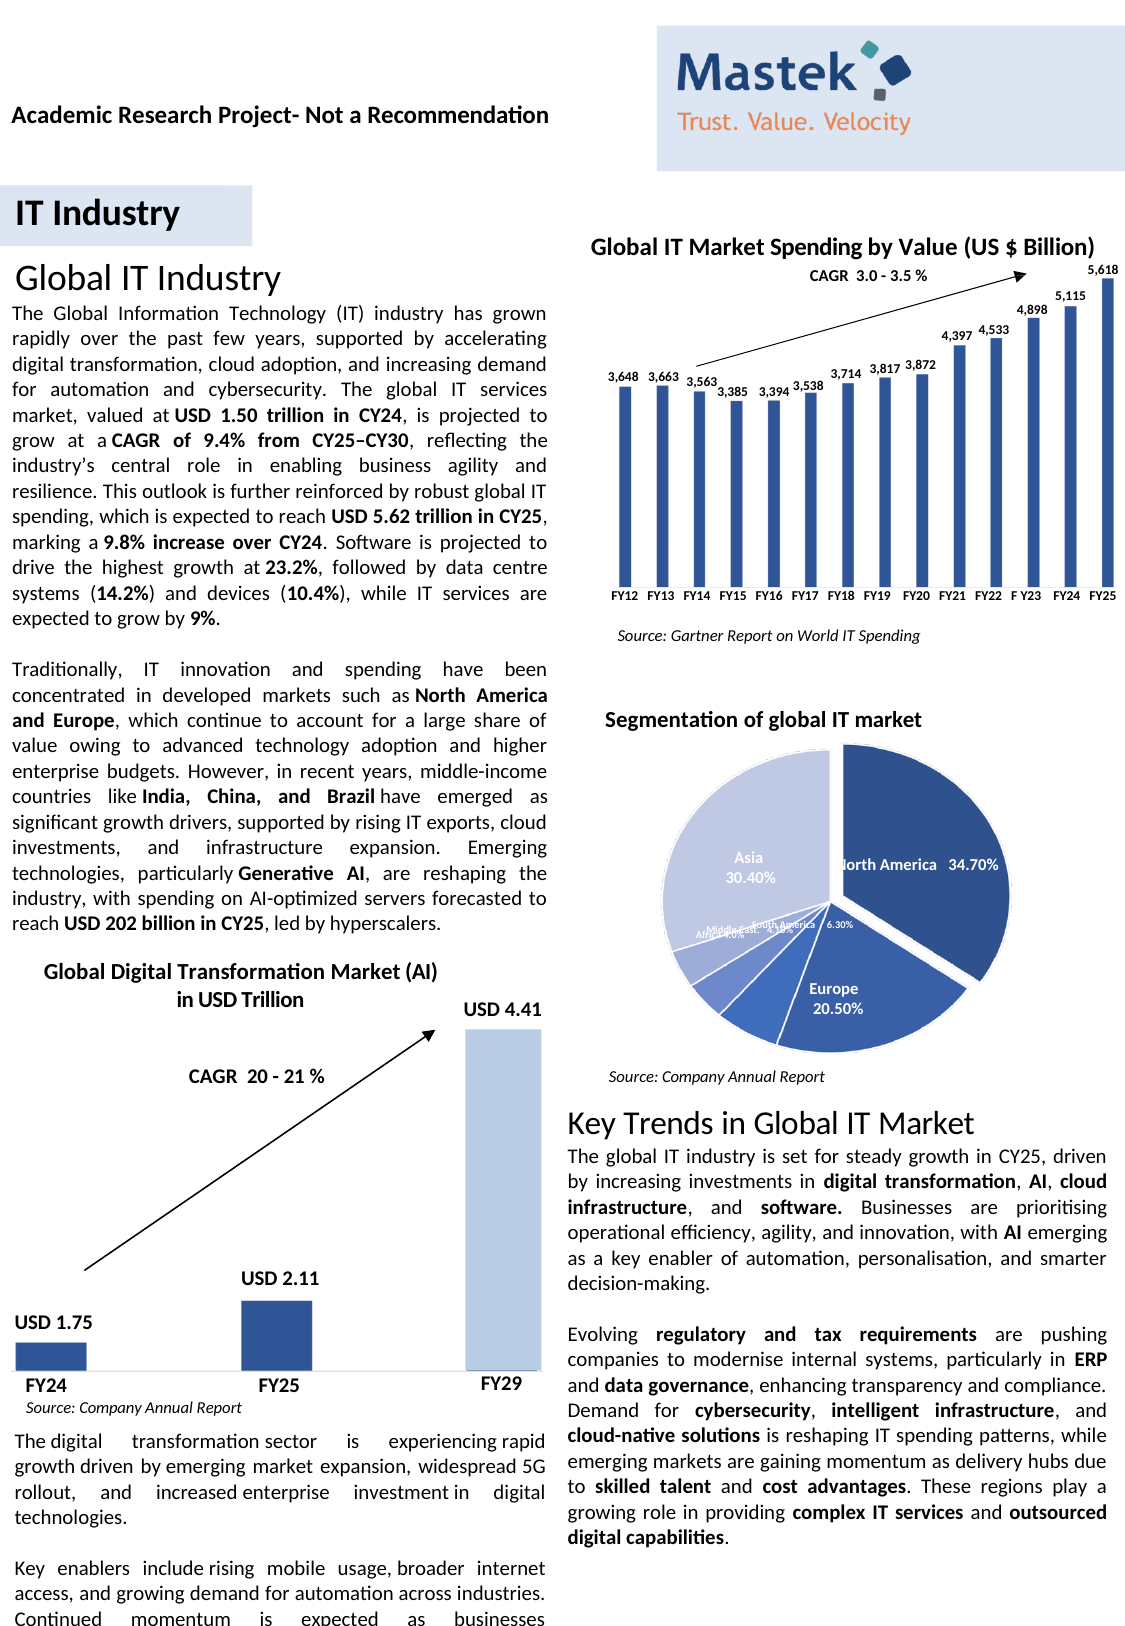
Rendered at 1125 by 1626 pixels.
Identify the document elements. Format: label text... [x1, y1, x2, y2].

subtitle Global IT Industry [15, 254, 548, 300]
text Evolving regulatory and tax requirements are pushing companies to modernise internal systems, particularly in ERP and data governance, enhancing transparency and compliance. Demand for cybersecurity, intelligent infrastructure, and cloud-native solutions is reshaping IT spending patterns, while emerging markets are gaining momentum as delivery hubs due to skilled talent and cost advantages. These regions play a growing role in providing complex IT services and outsourced digital capabilities. [567, 1321, 1107, 1550]
picture [11, 1029, 543, 1376]
subtitle Segmentation of global IT market [559, 705, 1125, 733]
picture [613, 270, 1118, 589]
picture [656, 742, 1015, 1057]
text Traditionally, IT innovation and spending have been concentrated in developed markets such as North America and Europe, which continue to account for a large share of value owing to advanced technology adoption and higher enterprise budgets. However, in recent years, middle-income countries like India, China, and Brazil have emerged as significant growth drivers, supported by rising IT exports, cloud investments, and infrastructure expansion. Emerging technologies, particularly Generative AI, are reshaping the industry, with spending on AI-optimized servers forecasted to reach USD 202 billion in CY25, led by hyperscalers. [12, 656, 548, 936]
picture [657, 25, 918, 145]
text Academic Research Project- Not a Recommendation [0, 99, 656, 130]
text The global IT industry is set for steady growth in CY25, driven by increasing investments in digital transformation, AI, cloud infrastructure, and software. Businesses are prioritising operational efficiency, agility, and innovation, with AI emerging as a key enabler of automation, personalisation, and smarter decision-making. [567, 1143, 1107, 1296]
text The Global Information Technology (IT) industry has grown rapidly over the past few years, supported by accelerating digital transformation, cloud adoption, and increasing demand for automation and cybersecurity. The global IT services market, valued at USD 1.50 trillion in CY24, is projected to grow at a CAGR of 9.4% from CY25–CY30, reflecting the industry’s central role in enabling business agility and resilience. This outlook is further reinforced by robust global IT spending, which is expected to reach USD 5.62 trillion in CY25, marking a 9.8% increase over CY24. Software is projected to drive the highest growth at 23.2%, followed by data centre systems (14.2%) and devices (10.4%), while IT services are expected to grow by 9%. [12, 300, 548, 631]
text Key Trends in Global IT Market [567, 1102, 1101, 1143]
